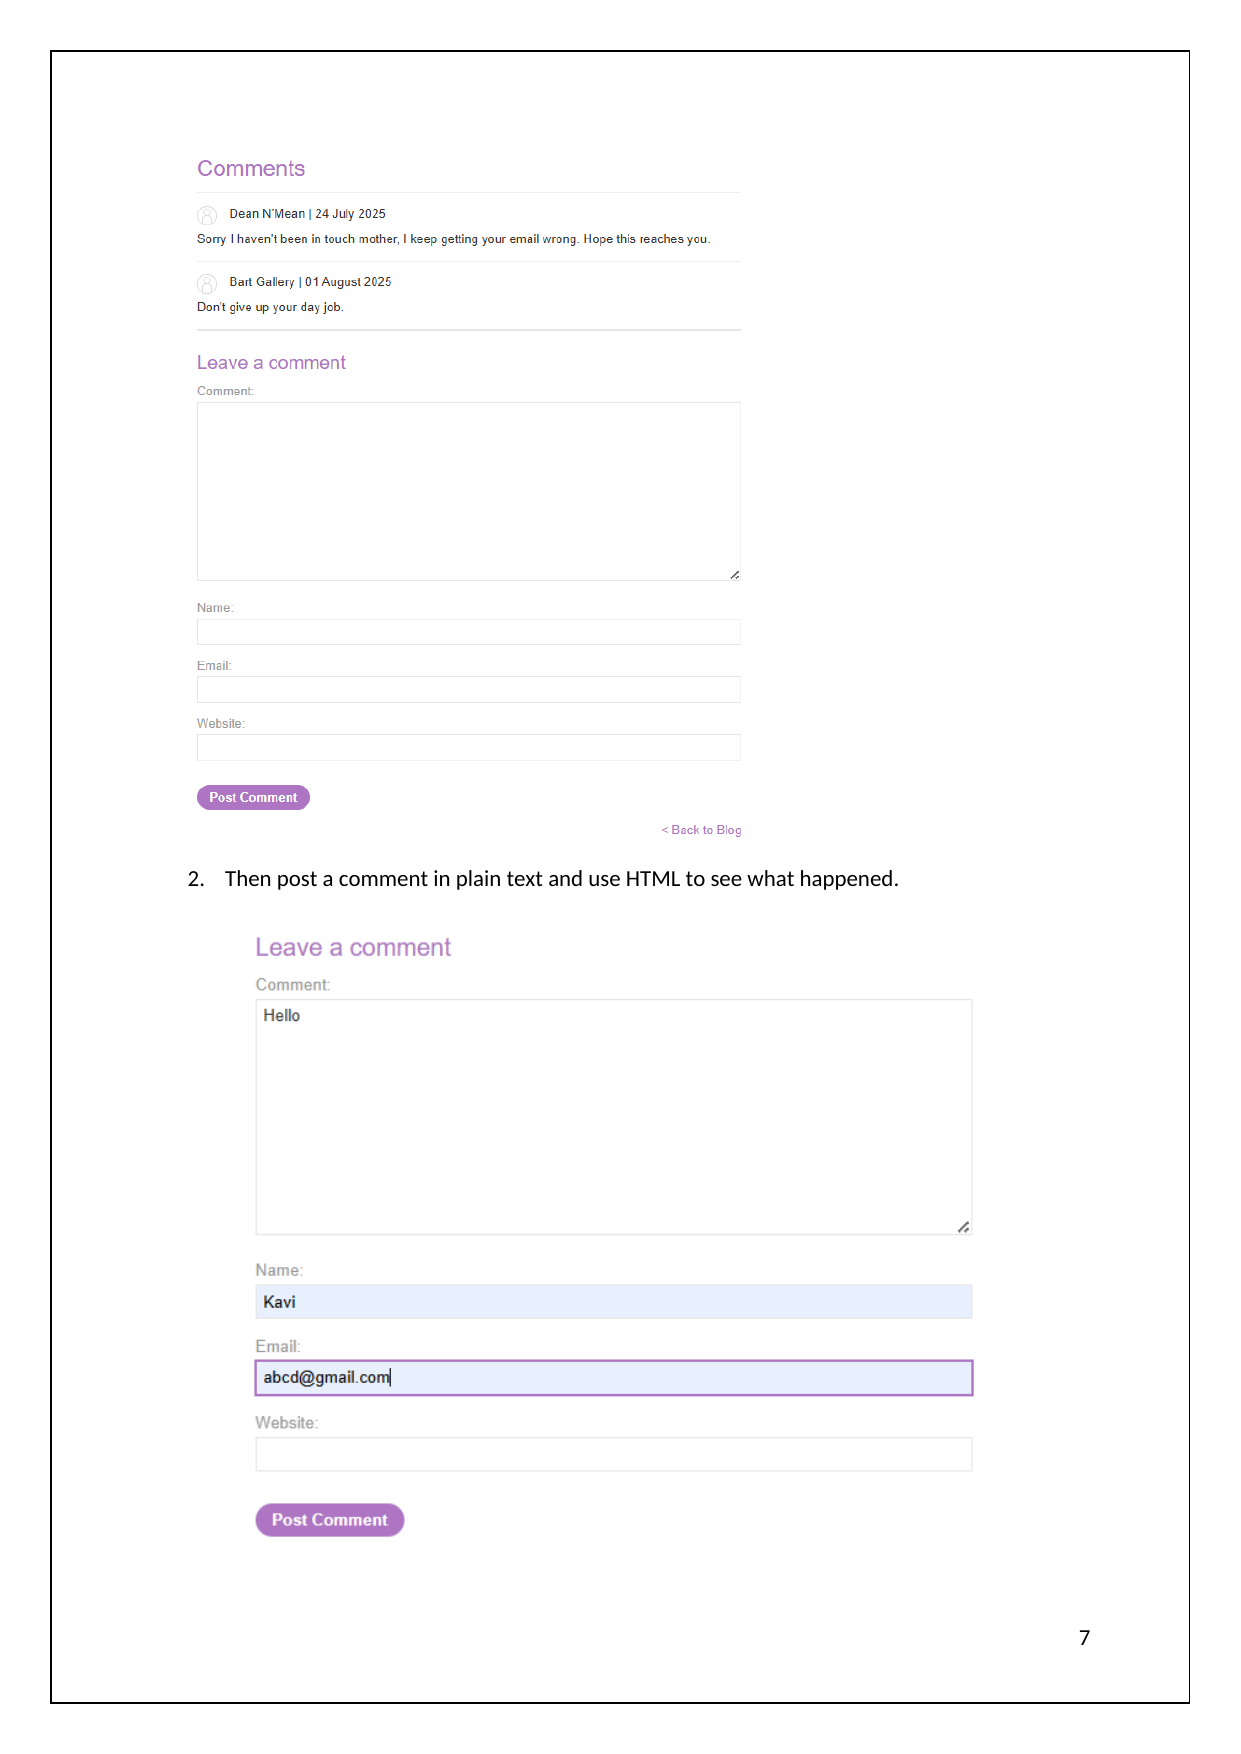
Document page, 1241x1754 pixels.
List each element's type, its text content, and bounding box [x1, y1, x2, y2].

list Then post a comment in plain text and use HTML to see what happened. [187, 864, 1090, 892]
picture [150, 140, 797, 845]
picture [225, 924, 996, 1538]
